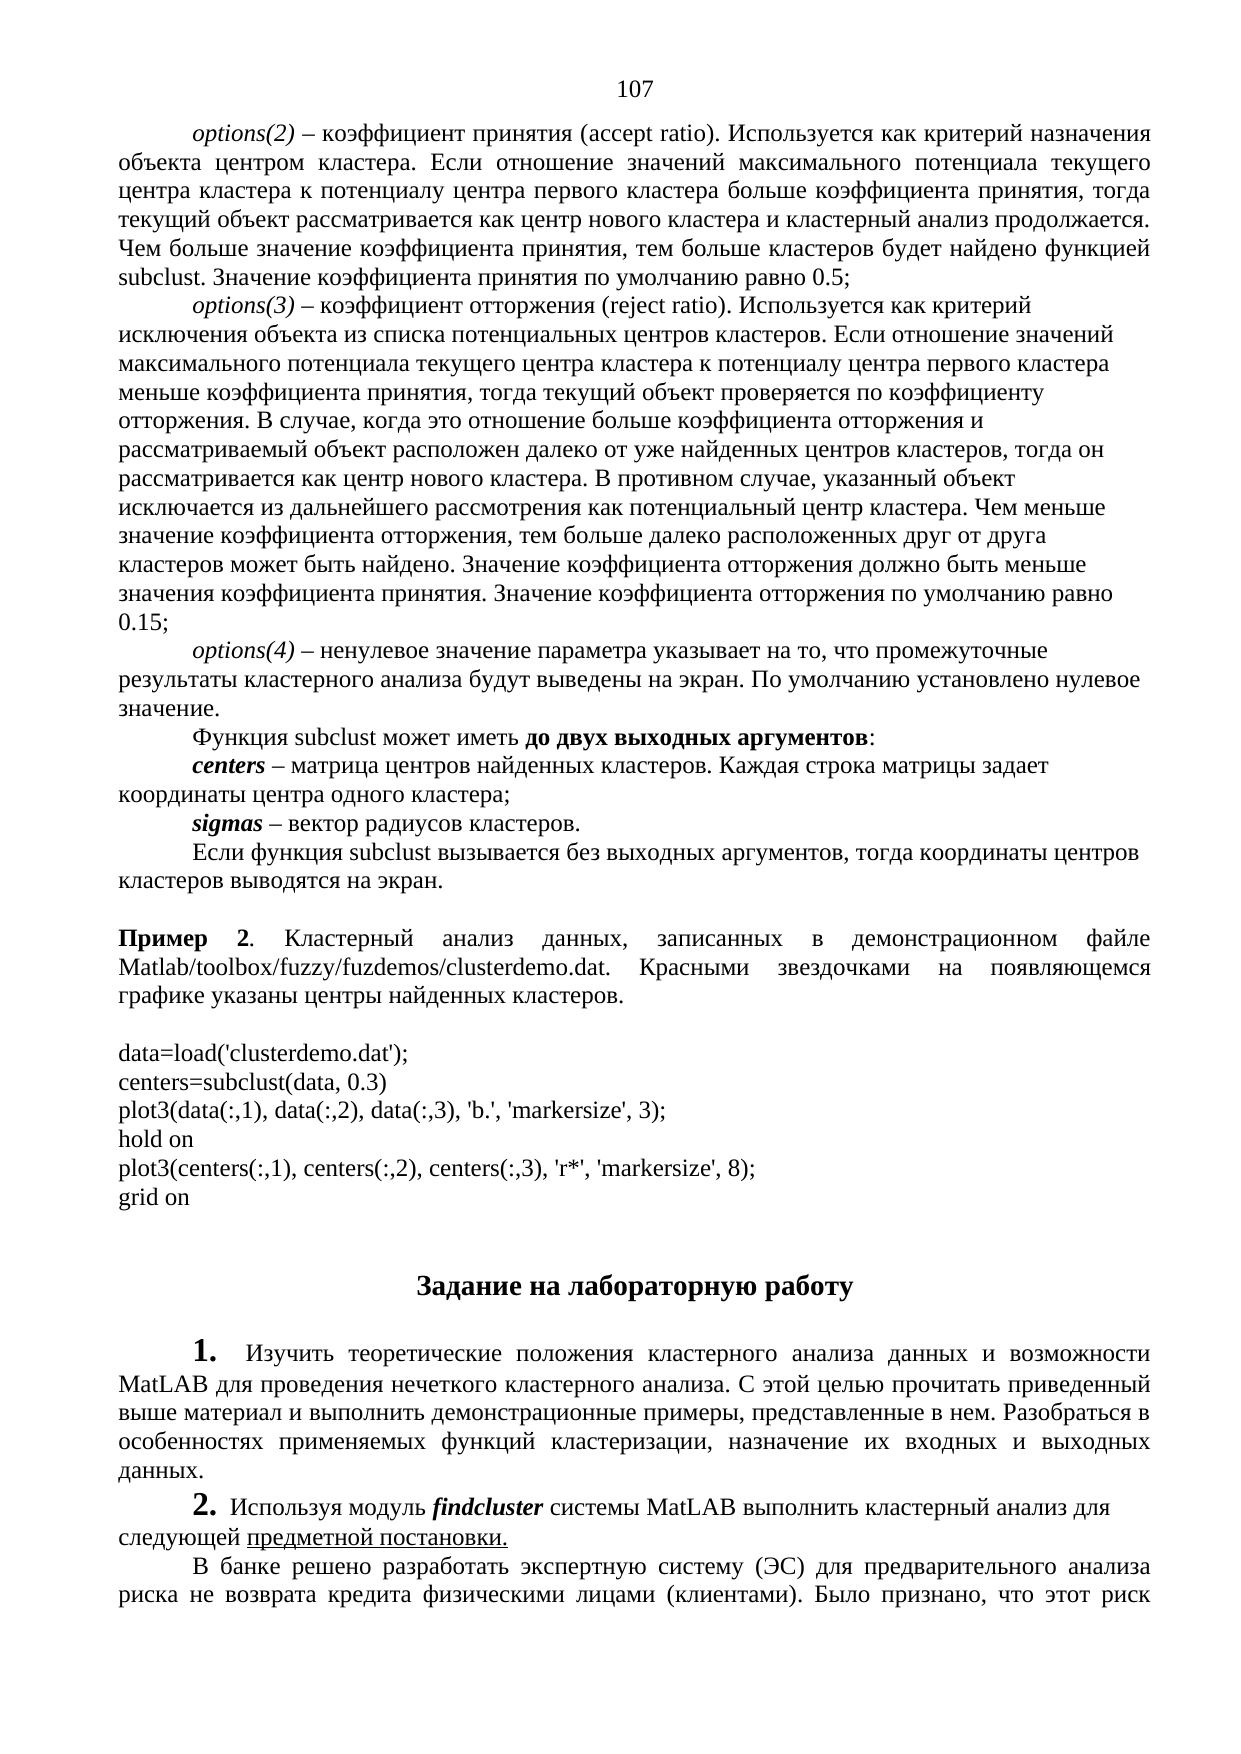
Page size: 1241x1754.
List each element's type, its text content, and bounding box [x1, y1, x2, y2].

text centers=subclust(data, 0.3) [118, 1067, 1152, 1096]
text options(2) – коэффициент принятия (accept ratio). Используется как критерий назначения объекта центром кластера. Если отношение значений максимального потенциала текущего центра кластера к потенциалу центра первого кластера больше коэффициента принятия, тогда текущий объект рассматривается как центр нового кластера и кластерный анализ продолжается. Чем больше значение коэффициента принятия, тем больше кластеров будет найдено функцией subclust. Значение коэффициента принятия по умолчанию равно 0.5; [118, 118, 1152, 291]
text 2. Используя модуль findcluster системы MatLAB выполнить кластерный анализ для следующей предметной постановки. [118, 1484, 1152, 1551]
text Пример 2. Кластерный анализ данных, записанных в демонстрационном файле Matlab/toolbox/fuzzy/fuzdemos/clusterdemo.dat. Красными звездочками на появляющемся графике указаны центры найденных кластеров. [118, 923, 1152, 1009]
text Если функция subclust вызывается без выходных аргументов, тогда координаты центров кластеров выводятся на экран. [118, 837, 1152, 894]
text Функция subclust может иметь до двух выходных аргументов: [118, 722, 1152, 751]
text plot3(data(:,1), data(:,2), data(:,3), 'b.', 'markersize', 3); [118, 1096, 1152, 1124]
text grid on [118, 1182, 1152, 1211]
text plot3(centers(:,1), centers(:,2), centers(:,3), 'r*', 'markersize', 8); [118, 1153, 1152, 1182]
text hold on [118, 1124, 1152, 1153]
text centers – матрица центров найденных кластеров. Каждая строка матрицы задает координаты центра одного кластера; [118, 751, 1152, 808]
text 1. Изучить теоретические положения кластерного анализа данных и возможности MatLAB для проведения нечеткого кластерного анализа. С этой целью прочитать приведенный выше материал и выполнить демонстрационные примеры, представленные в нем. Разобраться в особенностях применяемых функций кластеризации, назначение их входных и выходных данных. [118, 1330, 1152, 1484]
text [118, 1551, 1152, 1608]
text sigmas – вектор радиусов кластеров. [118, 808, 1152, 837]
text options(4) – ненулевое значение параметра указывает на то, что промежуточные результаты кластерного анализа будут выведены на экран. По умолчанию установлено нулевое значение. [118, 636, 1152, 722]
text data=load('clusterdemo.dat'); [118, 1038, 1152, 1067]
text options(3) – коэффициент отторжения (reject ratio). Используется как критерий исключения объекта из списка потенциальных центров кластеров. Если отношение значений максимального потенциала текущего центра кластера к потенциалу центра первого кластера меньше коэффициента принятия, тогда текущий объект проверяется по коэффициенту отторжения. В случае, когда это отношение больше коэффициента отторжения и рассматриваемый объект расположен далеко от уже найденных центров кластеров, тогда он рассматривается как центр нового кластера. В противном случае, указанный объект исключается из дальнейшего рассмотрения как потенциальный центр кластера. Чем меньше значение коэффициента отторжения, тем больше далеко расположенных друг от друга кластеров может быть найдено. Значение коэффициента отторжения должно быть меньше значения коэффициента принятия. Значение коэффициента отторжения по умолчанию равно 0.15; [118, 291, 1152, 636]
text Задание на лабораторную работу [118, 1268, 1152, 1302]
